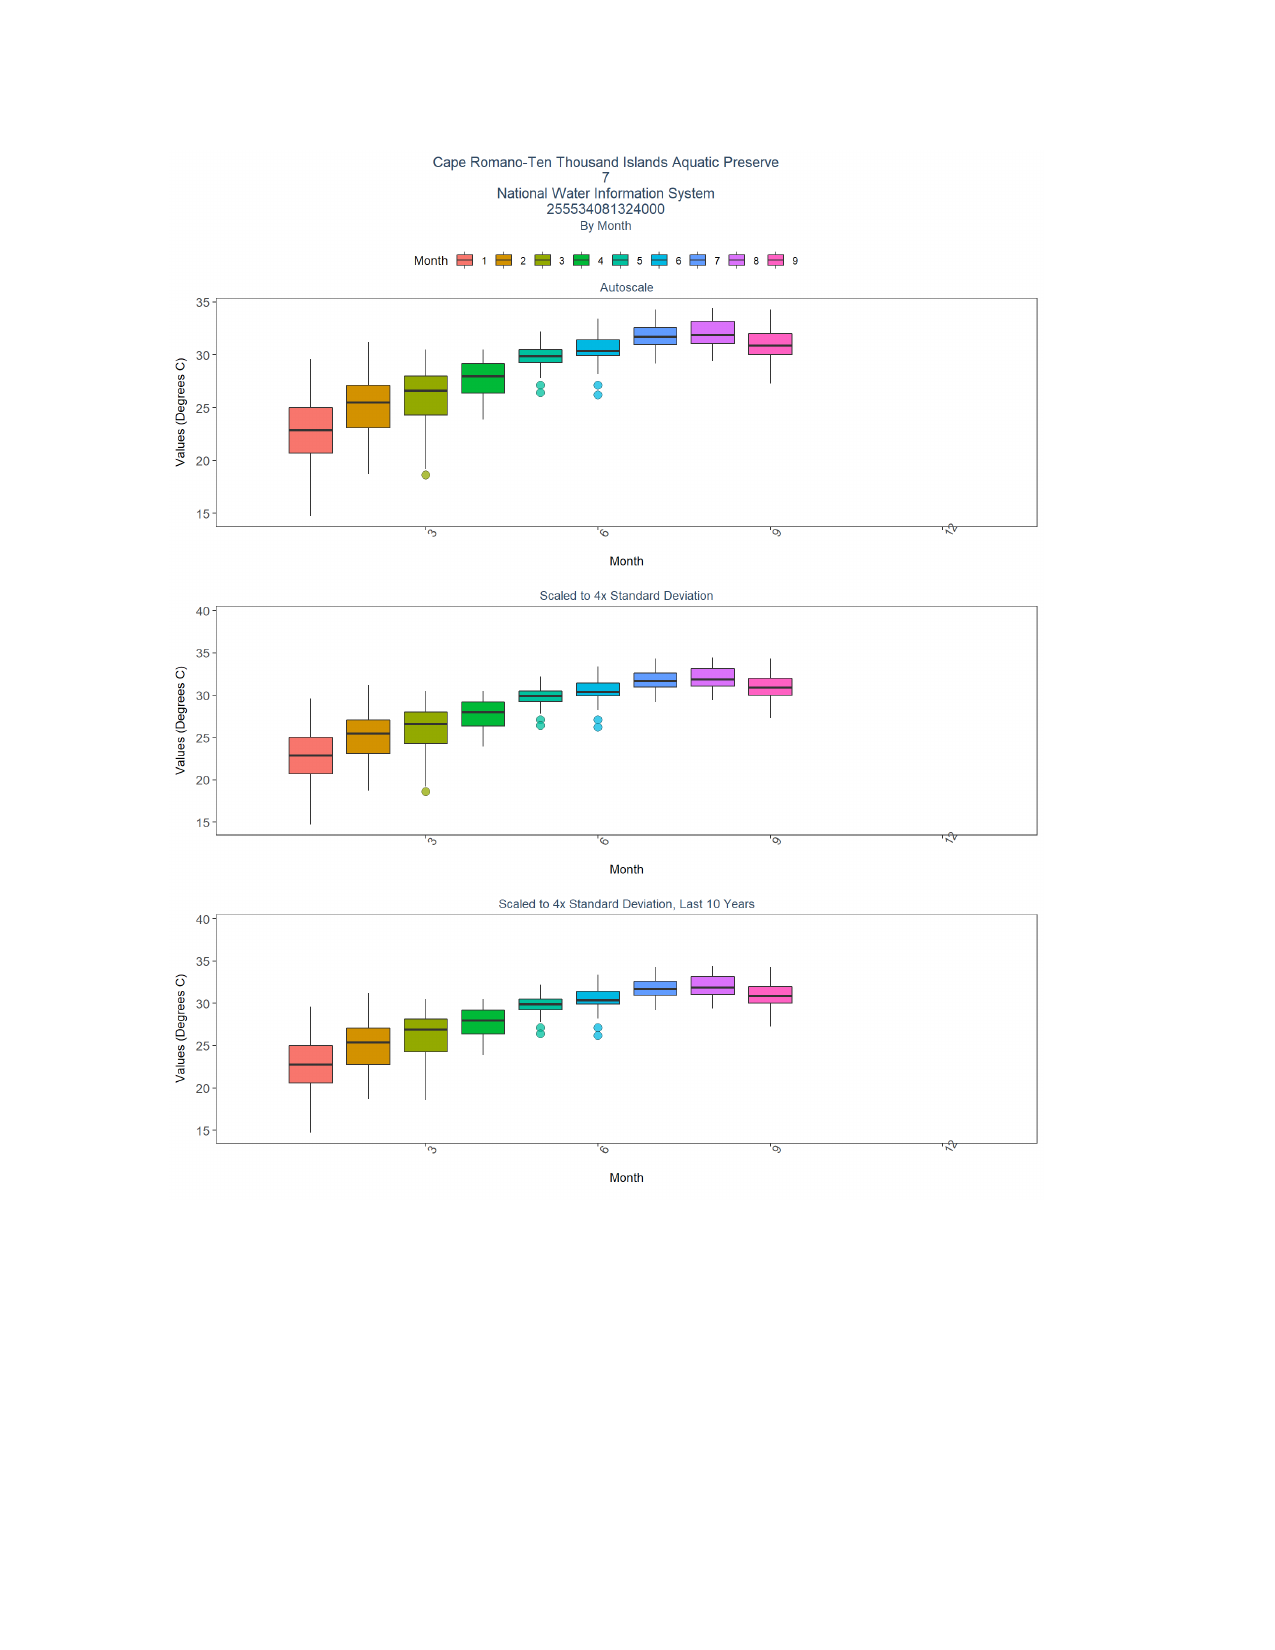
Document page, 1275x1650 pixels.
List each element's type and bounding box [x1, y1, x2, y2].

picture [168, 150, 1044, 1200]
